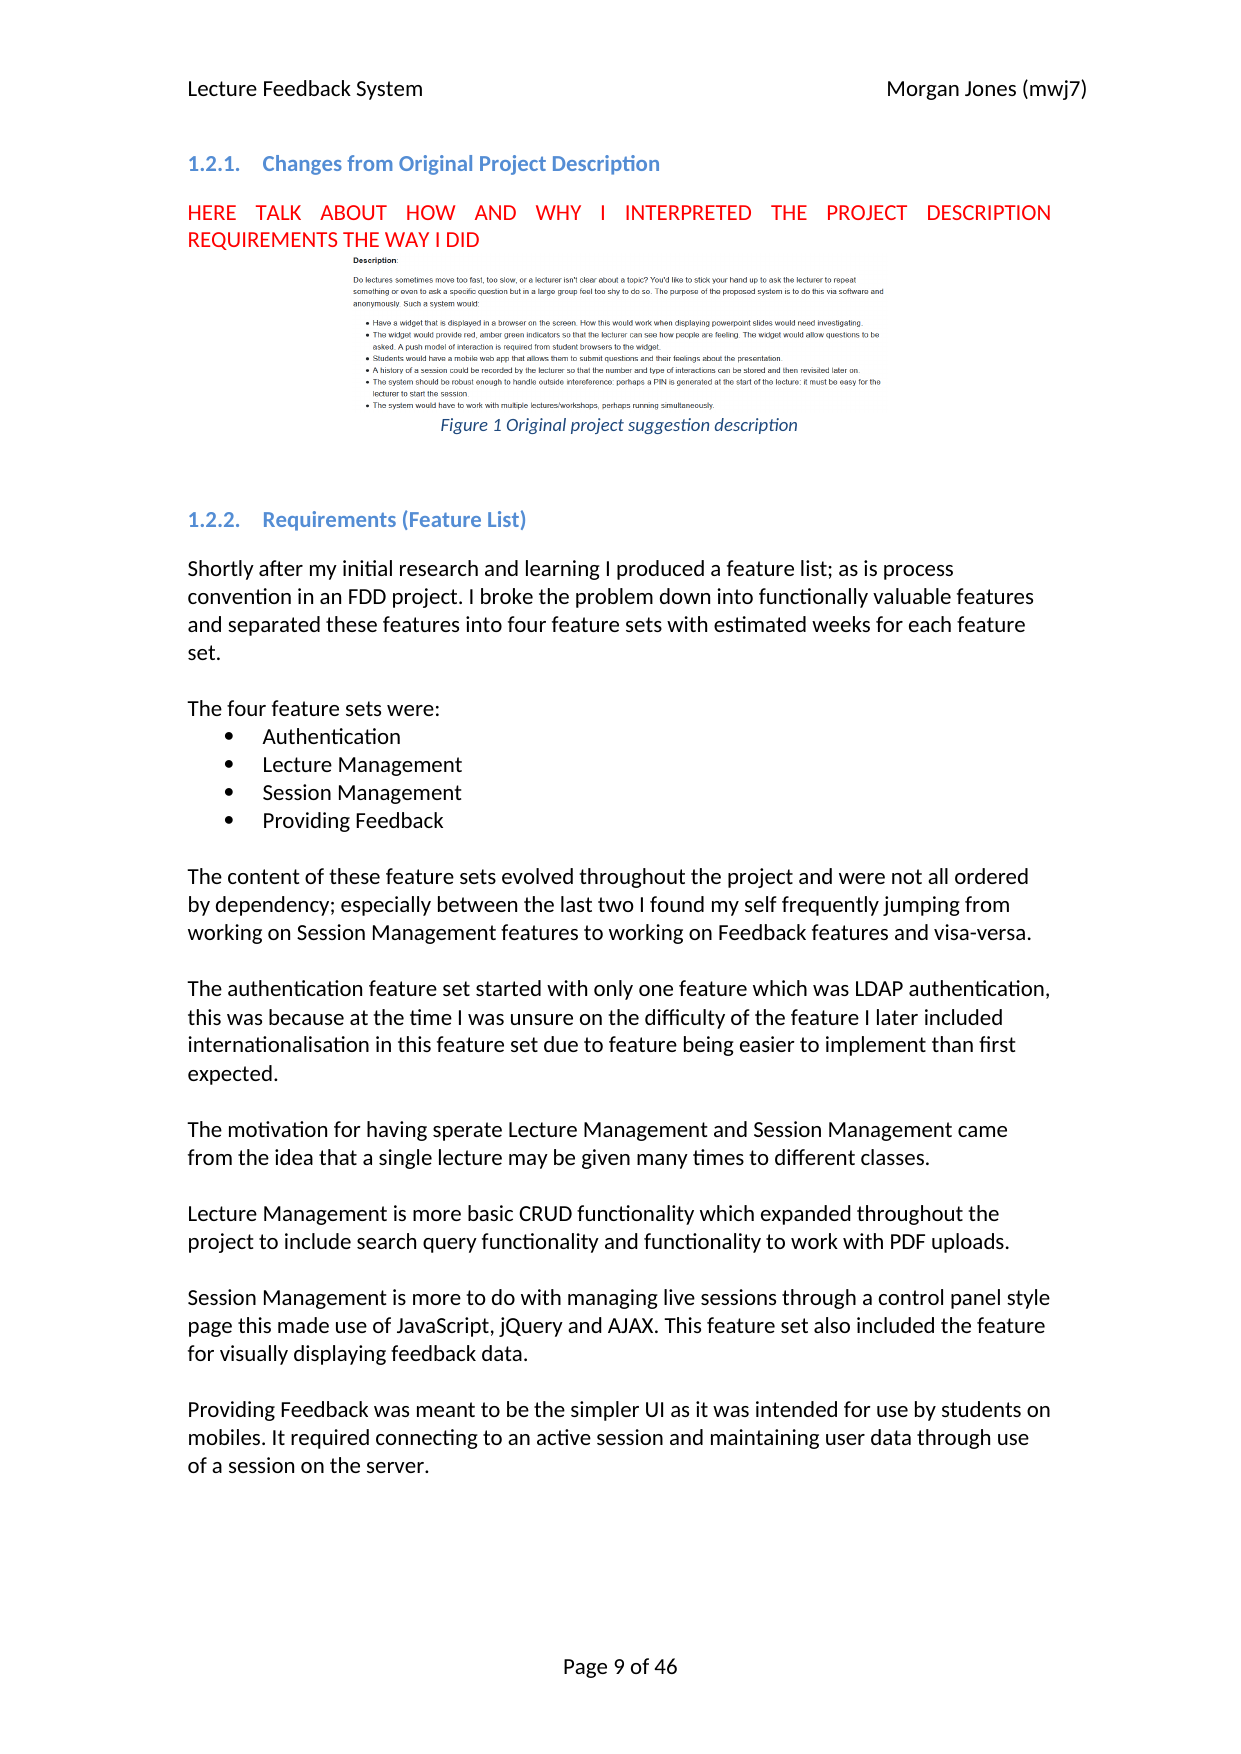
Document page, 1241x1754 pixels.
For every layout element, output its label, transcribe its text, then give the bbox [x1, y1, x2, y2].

subtitle Requirements (Feature List) [187, 505, 1053, 533]
list Session Management [225, 778, 1053, 806]
subtitle Changes from Original Project Description [187, 149, 1053, 177]
list Lecture Management [225, 750, 1053, 778]
list Providing Feedback [225, 806, 1053, 834]
text Shortly after my initial research and learning I produced a feature list; as is process convention in an FDD project. I broke the problem down into functionally valuable features and separated these features into four feature sets with estimated weeks for each feature set. [187, 554, 1053, 666]
text The motivation for having sperate Lecture Management and Session Management came from the idea that a single lecture may be given many times to different classes. [187, 1115, 1053, 1171]
picture [351, 253, 889, 413]
text Figure 1 Original project suggestion description [187, 413, 1053, 436]
text HERE TALK ABOUT HOW AND WHY I INTERPRETED THE PROJECT DESCRIPTION REQUIREMENTS THE WAY I DID [187, 198, 1053, 254]
list Authentication [225, 722, 1053, 750]
text The content of these feature sets evolved throughout the project and were not all ordered by dependency; especially between the last two I found my self frequently jumping from working on Session Management features to working on Feedback features and visa-versa. [187, 862, 1053, 947]
text The four feature sets were: [187, 694, 1053, 722]
text Session Management is more to do with managing live sessions through a control panel style page this made use of JavaScript, jQuery and AJAX. This feature set also included the feature for visually displaying feedback data. [187, 1283, 1053, 1367]
text Lecture Management is more basic CRUD functionality which expanded throughout the project to include search query functionality and functionality to work with PDF uploads. [187, 1199, 1053, 1255]
text Providing Feedback was meant to be the simpler UI as it was intended for use by students on mobiles. It required connecting to an active session and maintaining user data through use of a session on the server. [187, 1395, 1053, 1479]
text The authentication feature set started with only one feature which was LDAP authentication, this was because at the time I was unsure on the difficulty of the feature I later included internationalisation in this feature set due to feature being easier to implement than first expected. [187, 974, 1053, 1087]
